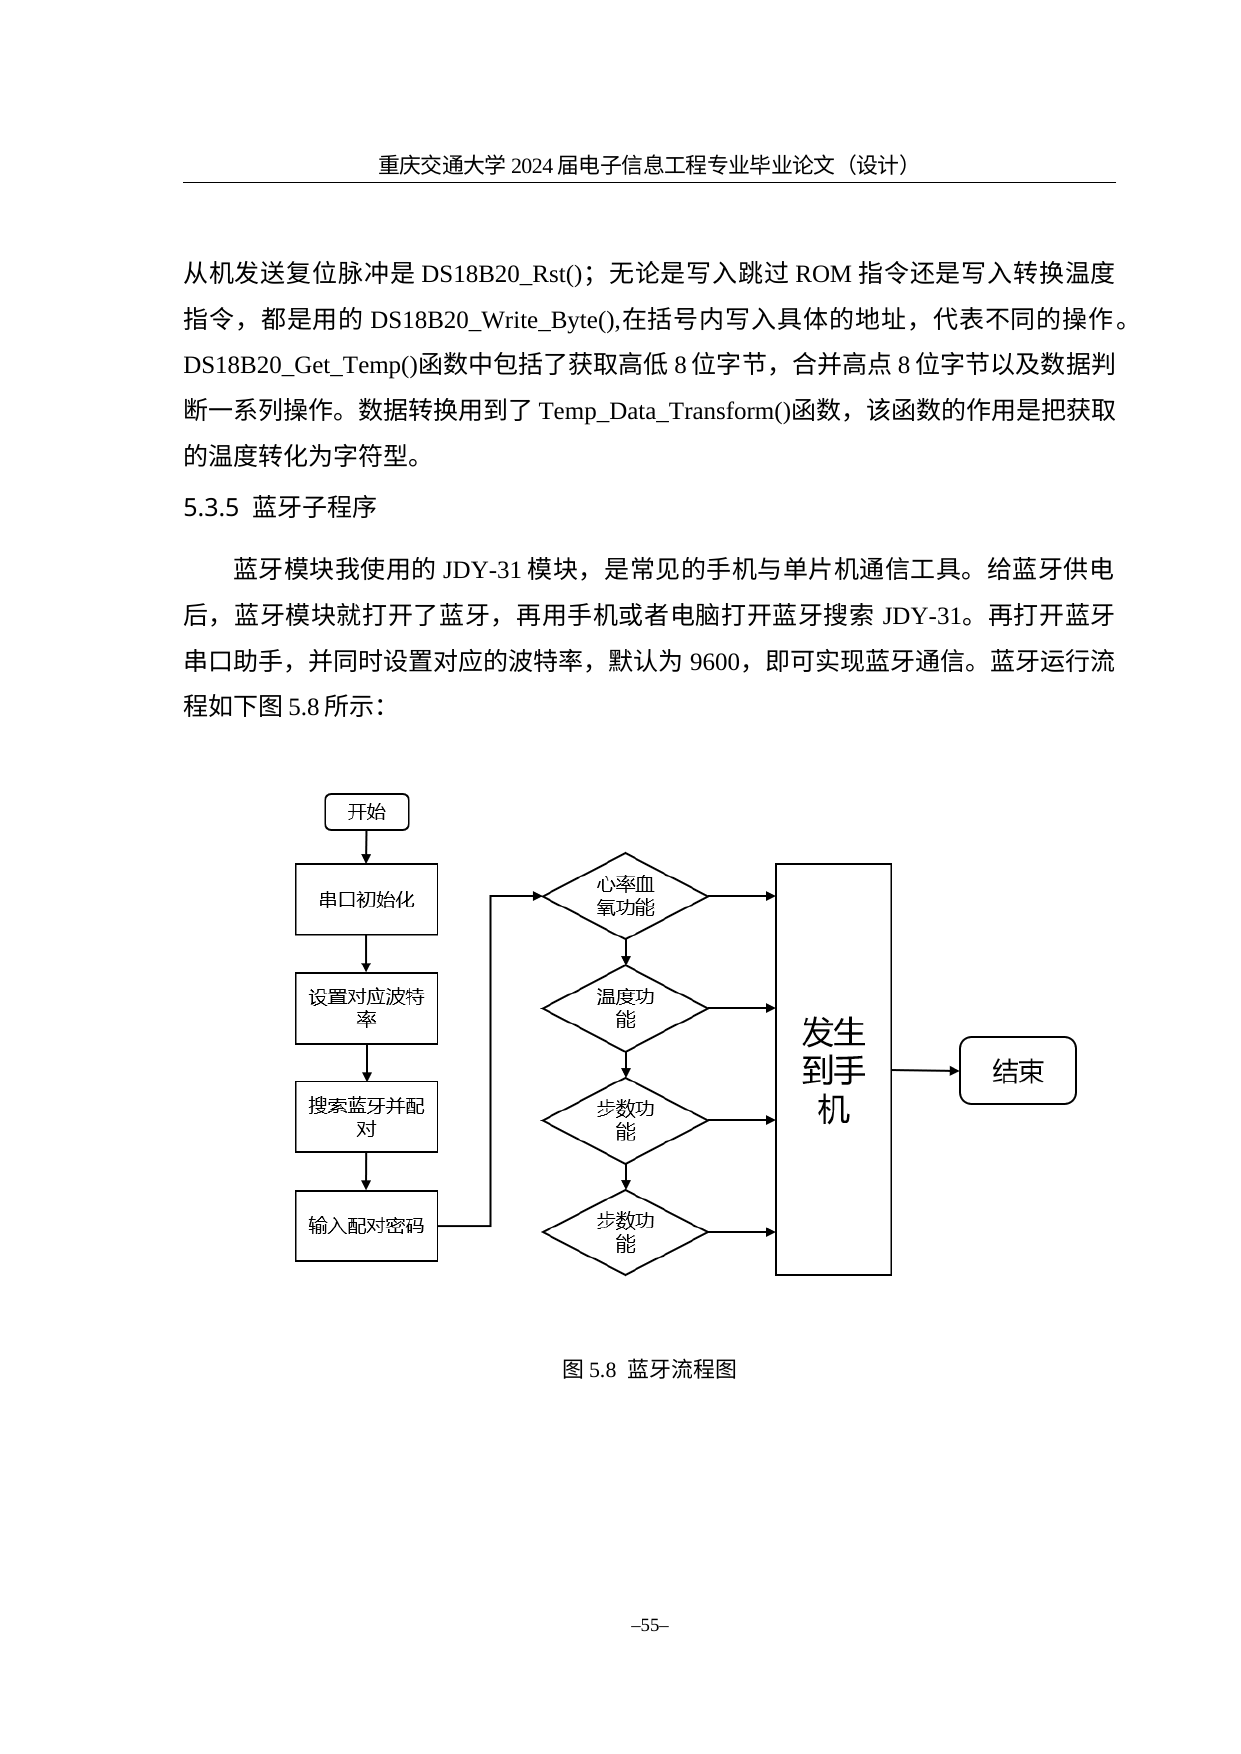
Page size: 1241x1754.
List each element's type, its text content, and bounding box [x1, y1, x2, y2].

text 图5.8 蓝牙流程图 [183, 1352, 1116, 1383]
subtitle 5.3.5 蓝牙子程序 [183, 487, 1116, 523]
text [183, 246, 1116, 475]
text 蓝牙模块我使用的JDY-31模块，是常见的手机与单片机通信工具。给蓝牙供电后，蓝牙模块就打开了蓝牙，再用手机或者电脑打开蓝牙搜索JDY-31。再打开蓝牙串口助手，并同时设置对应的波特率，默认为9600，即可实现蓝牙通信。蓝牙运行流程如下图5.8所示： [183, 542, 1116, 725]
picture [183, 760, 1117, 1345]
